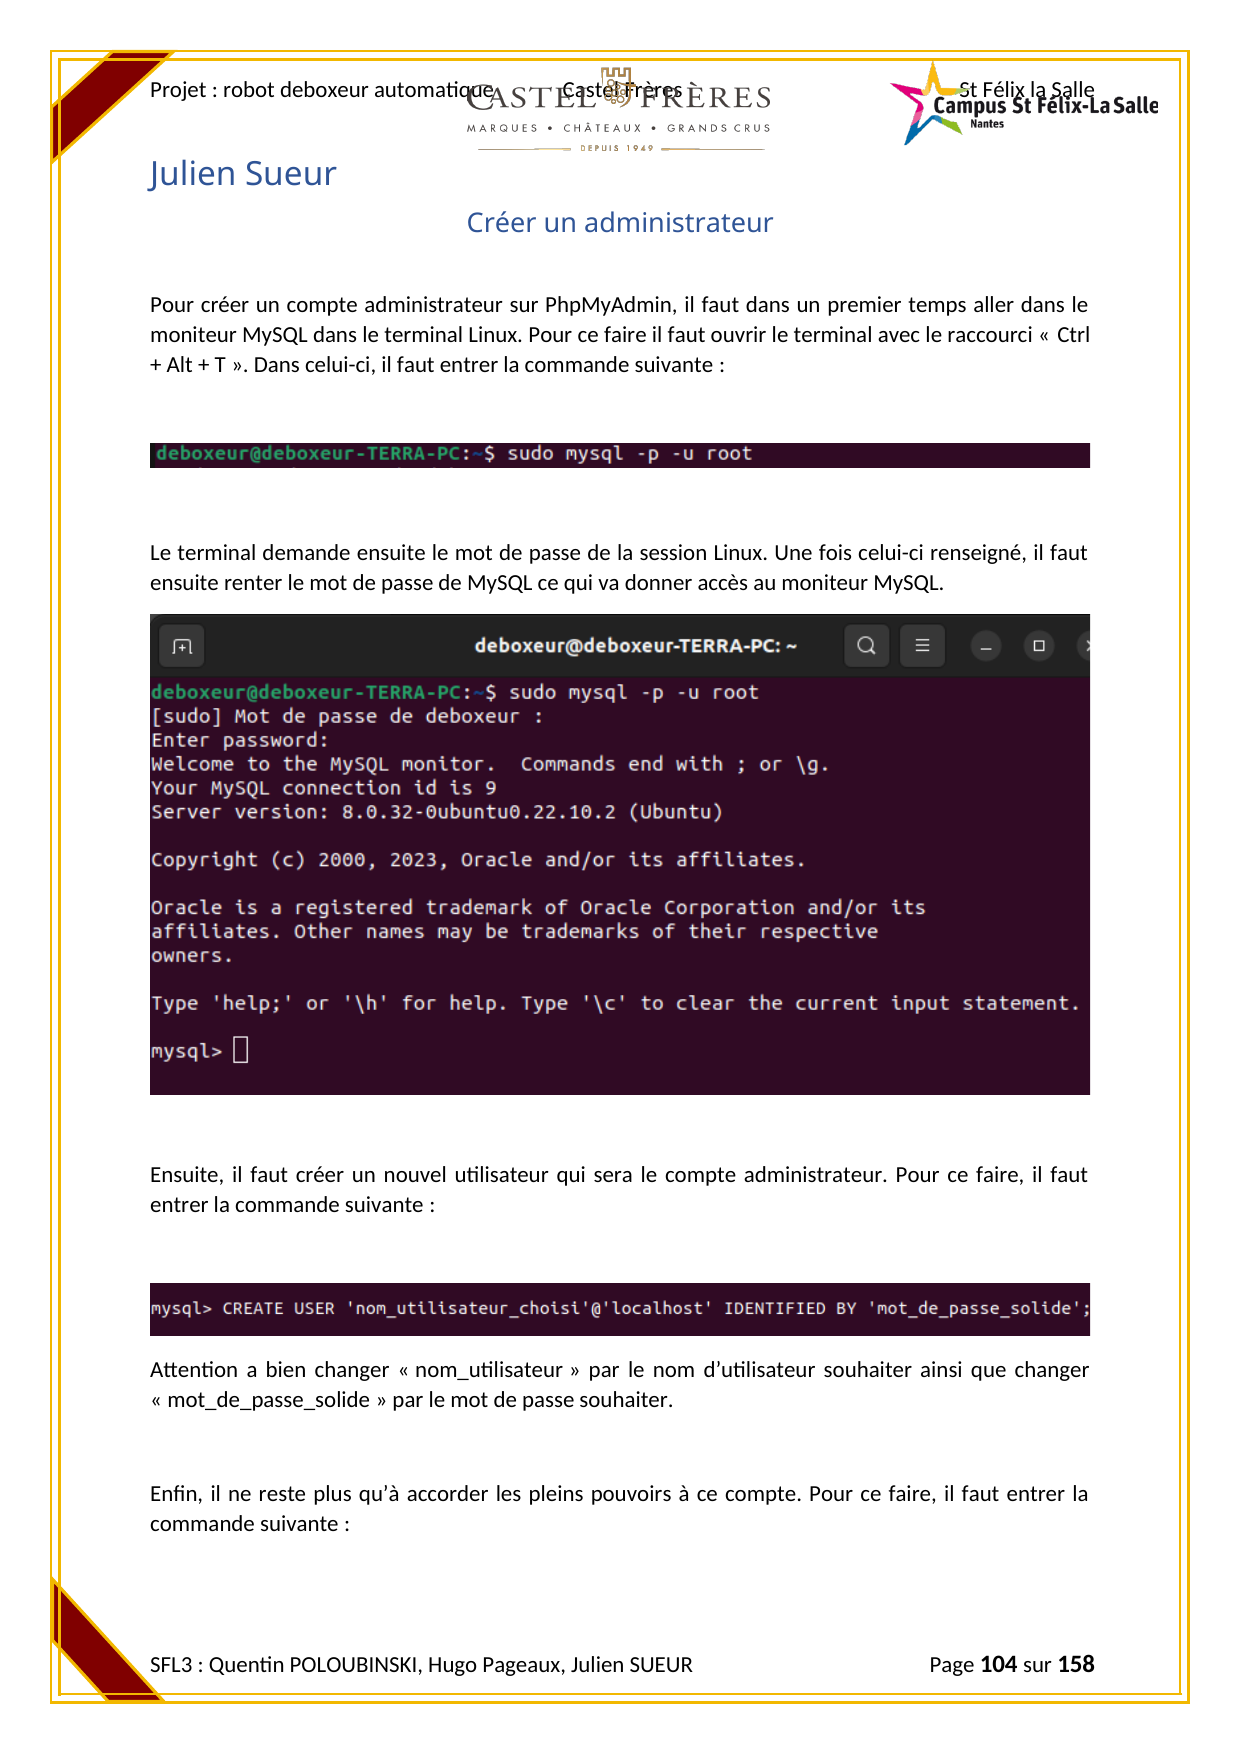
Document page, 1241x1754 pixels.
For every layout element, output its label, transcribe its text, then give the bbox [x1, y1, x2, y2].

text Ensuite, il faut créer un nouvel utilisateur qui sera le compte administrateur. Pour ce faire, il faut entrer la commande suivante : [150, 1160, 1090, 1218]
picture [150, 443, 1091, 468]
text Attention a bien changer « nom_utilisateur » par le nom d’utilisateur souhaiter ainsi que changer « mot_de_passe_solide » par le mot de passe souhaiter. [150, 1355, 1090, 1413]
picture [889, 60, 1158, 145]
text Le terminal demande ensuite le mot de passe de la session Linux. Une fois celui-ci renseigné, il faut ensuite renter le mot de passe de MySQL ce qui va donner accès au moniteur MySQL. [150, 538, 1090, 596]
picture [460, 59, 773, 157]
subtitle Julien Sueur [150, 150, 1090, 195]
subtitle Créer un administrateur [150, 203, 1090, 240]
text Enfin, il ne reste plus qu’à accorder les pleins pouvoirs à ce compte. Pour ce faire, il faut entrer la commande suivante : [150, 1479, 1090, 1537]
picture [150, 614, 1091, 1095]
text Pour créer un compte administrateur sur PhpMyAdmin, il faut dans un premier temps aller dans le moniteur MySQL dans le terminal Linux. Pour ce faire il faut ouvrir le terminal avec le raccourci « Ctrl + Alt + T ». Dans celui-ci, il faut entrer la commande suivante : [150, 290, 1090, 378]
picture [150, 1283, 1091, 1336]
